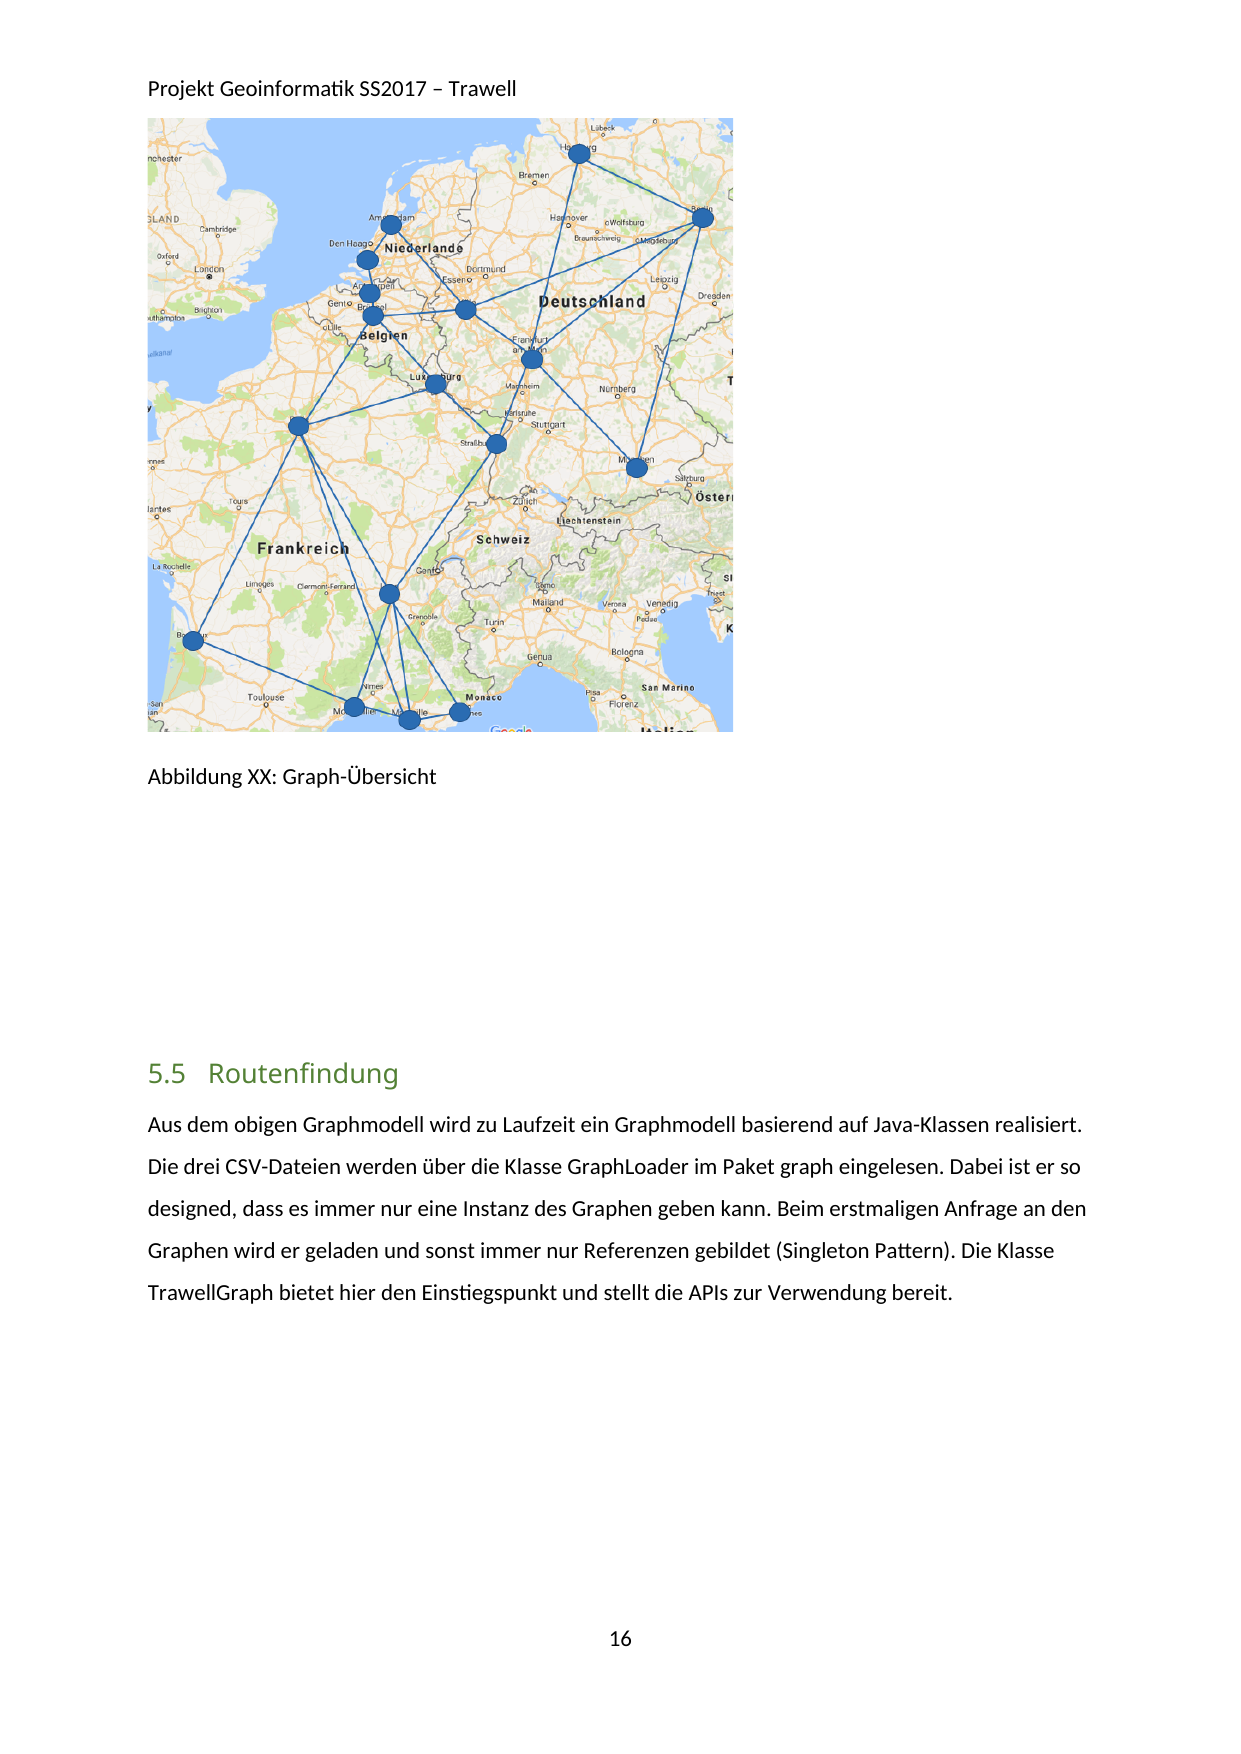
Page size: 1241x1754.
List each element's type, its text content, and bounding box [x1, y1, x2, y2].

text Abbildung XX: Graph-Übersicht [148, 762, 1093, 790]
subtitle Routenfindung [148, 1055, 1093, 1092]
picture [147, 118, 734, 732]
text Aus dem obigen Graphmodell wird zu Laufzeit ein Graphmodell basierend auf Java-Klassen realisiert. Die drei CSV-Dateien werden über die Klasse GraphLoader im Paket graph eingelesen. Dabei ist er so designed, dass es immer nur eine Instanz des Graphen geben kann. Beim erstmaligen Anfrage an den Graphen wird er geladen und sonst immer nur Referenzen gebildet (Singleton Pattern). Die Klasse TrawellGraph bietet hier den Einstiegspunkt und stellt die APIs zur Verwendung bereit. [148, 1110, 1093, 1306]
